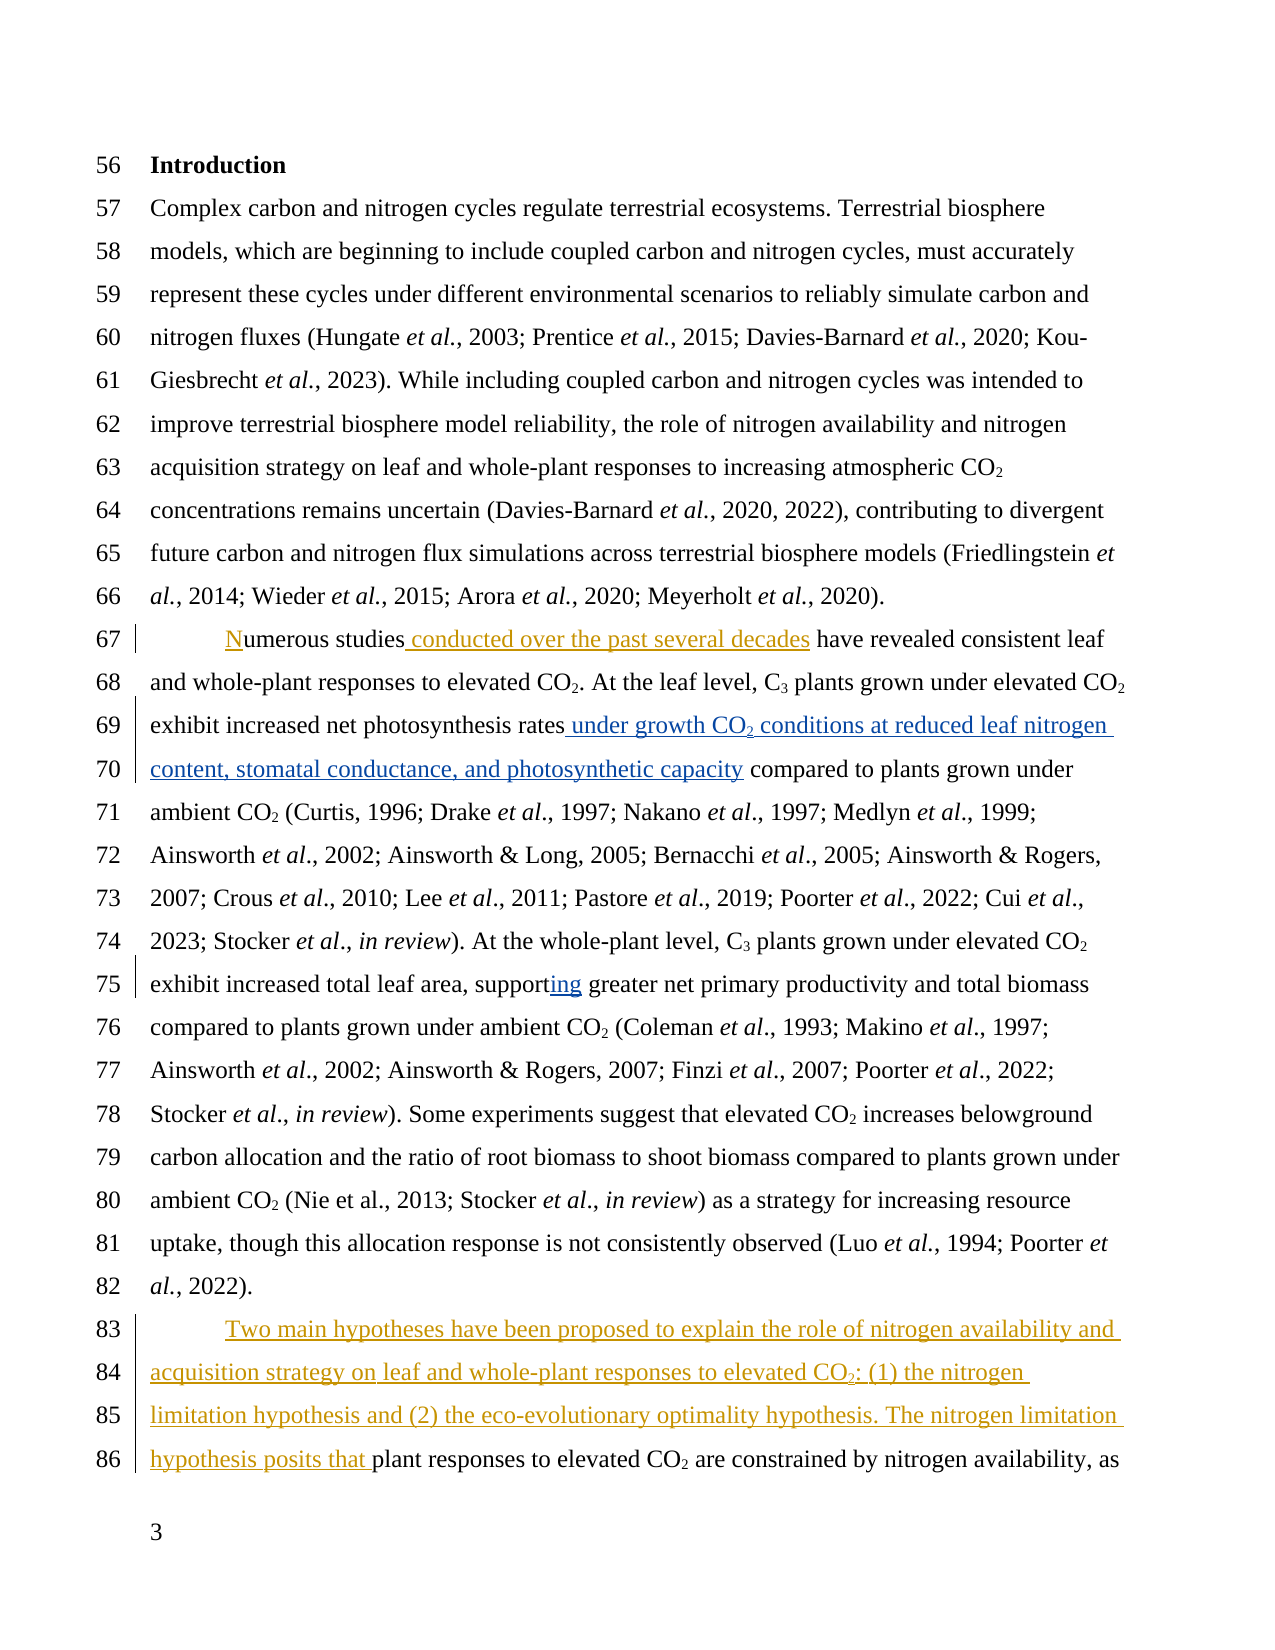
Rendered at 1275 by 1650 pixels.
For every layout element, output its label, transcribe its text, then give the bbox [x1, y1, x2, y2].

text Complex carbon and nitrogen cycles regulate terrestrial ecosystems. Terrestrial biosphere models, which are beginning to include coupled carbon and nitrogen cycles, must accurately represent these cycles under different environmental scenarios to reliably simulate carbon and nitrogen fluxes . While including coupled carbon and nitrogen cycles was intended to improve terrestrial biosphere model reliability, the role of nitrogen availability and nitrogen acquisition strategy on leaf and whole-plant responses to increasing atmospheric CO2 concentrations remains uncertain , contributing to divergent future carbon and nitrogen flux simulations across terrestrial biosphere models . [150, 193, 1125, 610]
text Introduction [150, 150, 1125, 179]
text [150, 1314, 1125, 1472]
text umerous studies have revealed consistent leaf and whole-plant responses to elevated CO2. At the leaf level, C3 plants grown under elevated CO2 exhibit increased net photosynthesis rates compared to plants grown under ambient CO2 . At the whole-plant level, C3 plants grown under elevated CO2 exhibit increased total leaf area, support greater net primary productivity and total biomass compared to plants grown under ambient CO2 . Some experiments suggest that elevated CO2 increases belowground carbon allocation and the ratio of root biomass to shoot biomass compared to plants grown under ambient CO2 as a strategy for increasing resource uptake, though this allocation response is not consistently observed . [150, 624, 1125, 1300]
